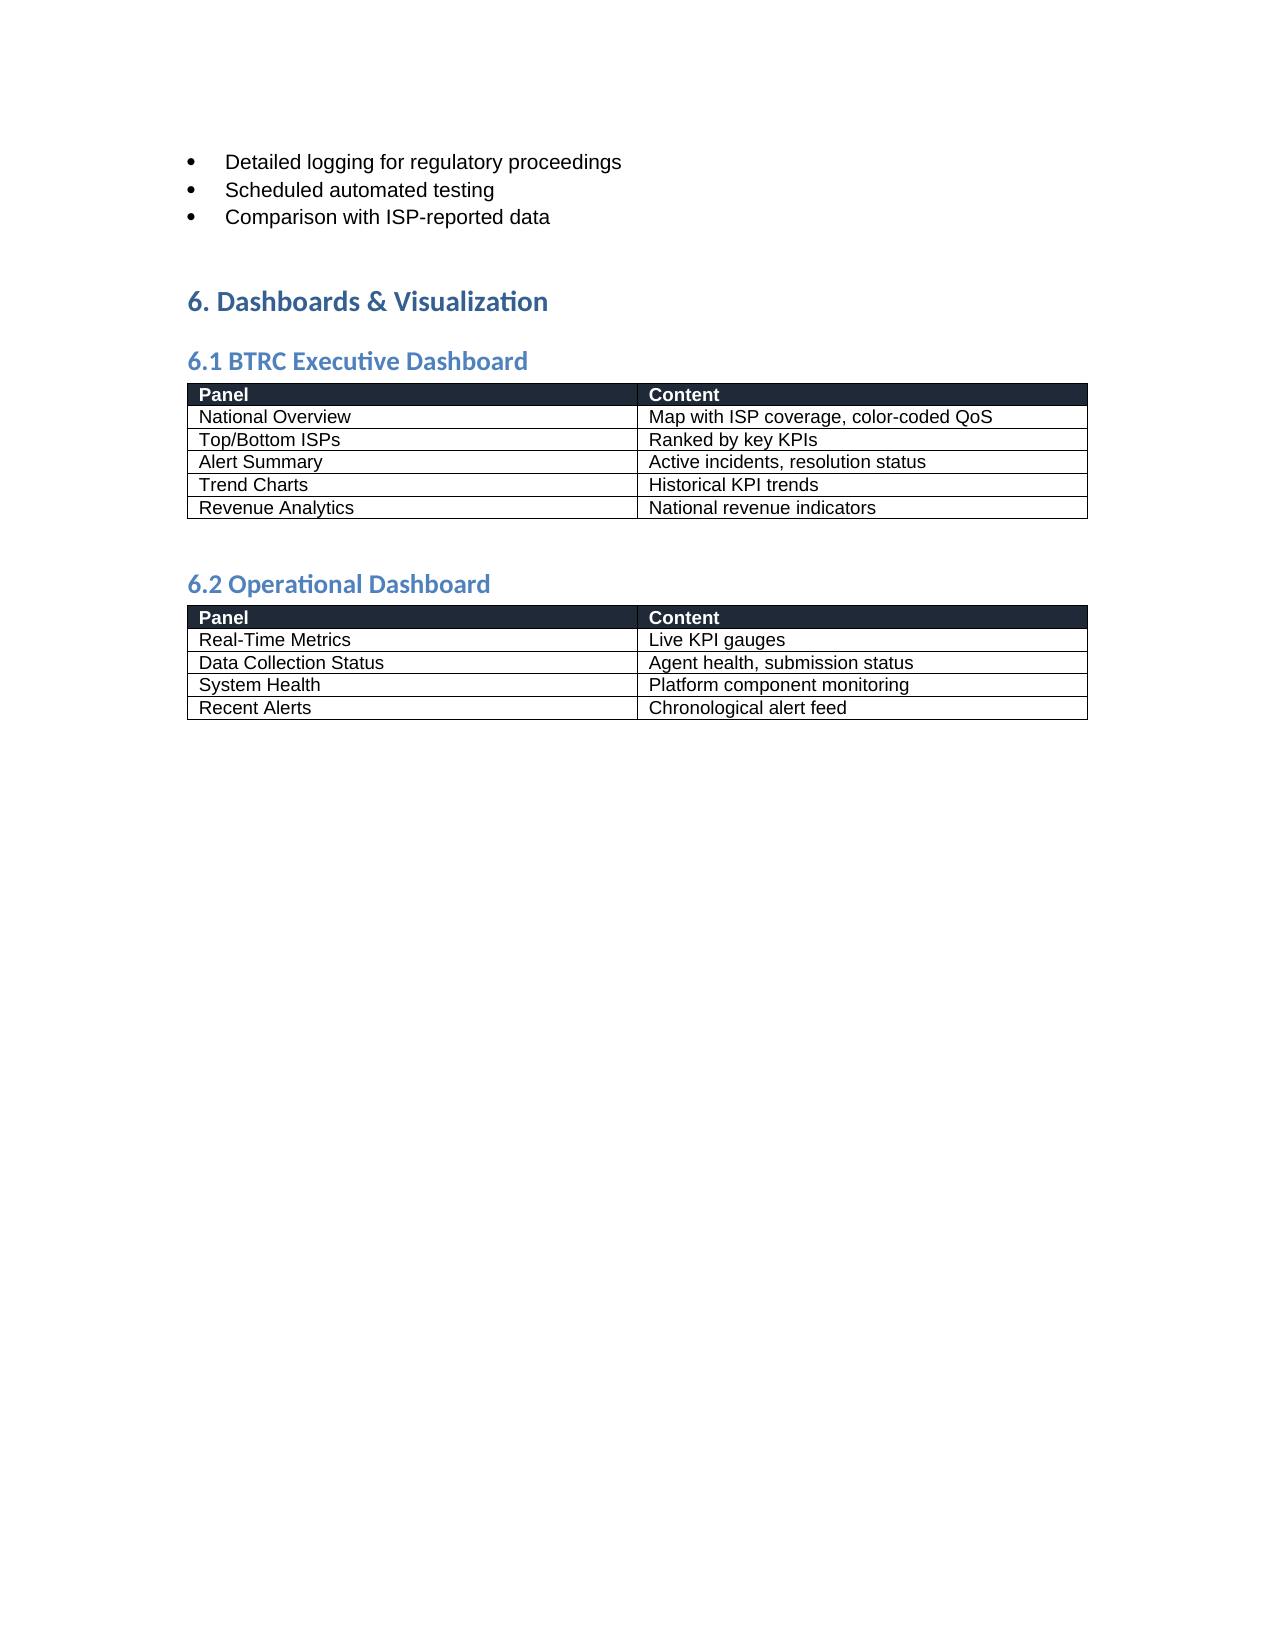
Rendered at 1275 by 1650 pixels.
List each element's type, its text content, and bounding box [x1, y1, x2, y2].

table_cell Alert Summary [188, 451, 637, 473]
table_cell Data Collection Status [188, 652, 637, 673]
table_cell Platform component monitoring [638, 674, 1087, 696]
table_header Panel [188, 384, 637, 405]
table_header Content [638, 606, 1087, 628]
table_cell National revenue indicators [638, 497, 1087, 518]
table_cell Chronological alert feed [638, 697, 1087, 718]
table_header Content [638, 384, 1087, 405]
table_cell Ranked by key KPIs [638, 429, 1087, 450]
table_header Panel [188, 606, 637, 628]
table_cell Live KPI gauges [638, 629, 1087, 651]
subtitle 6. Dashboards & Visualization [187, 283, 1087, 318]
table_cell Active incidents, resolution status [638, 451, 1087, 473]
table_cell Revenue Analytics [188, 497, 637, 518]
table_cell Top/Bottom ISPs [188, 429, 637, 450]
subtitle 6.2 Operational Dashboard [187, 567, 1087, 601]
table_cell National Overview [188, 406, 637, 428]
list Comparison with ISP-reported data [187, 205, 1087, 229]
table_cell Real-Time Metrics [188, 629, 637, 651]
table_cell Historical KPI trends [638, 474, 1087, 496]
list Detailed logging for regulatory proceedings [187, 150, 1087, 174]
table_cell Agent health, submission status [638, 652, 1087, 673]
table_cell System Health [188, 674, 637, 696]
table_cell Map with ISP coverage, color-coded QoS [638, 406, 1087, 428]
table_cell Recent Alerts [188, 697, 637, 718]
table_cell Trend Charts [188, 474, 637, 496]
subtitle 6.1 BTRC Executive Dashboard [187, 344, 1087, 378]
list Scheduled automated testing [187, 178, 1087, 202]
